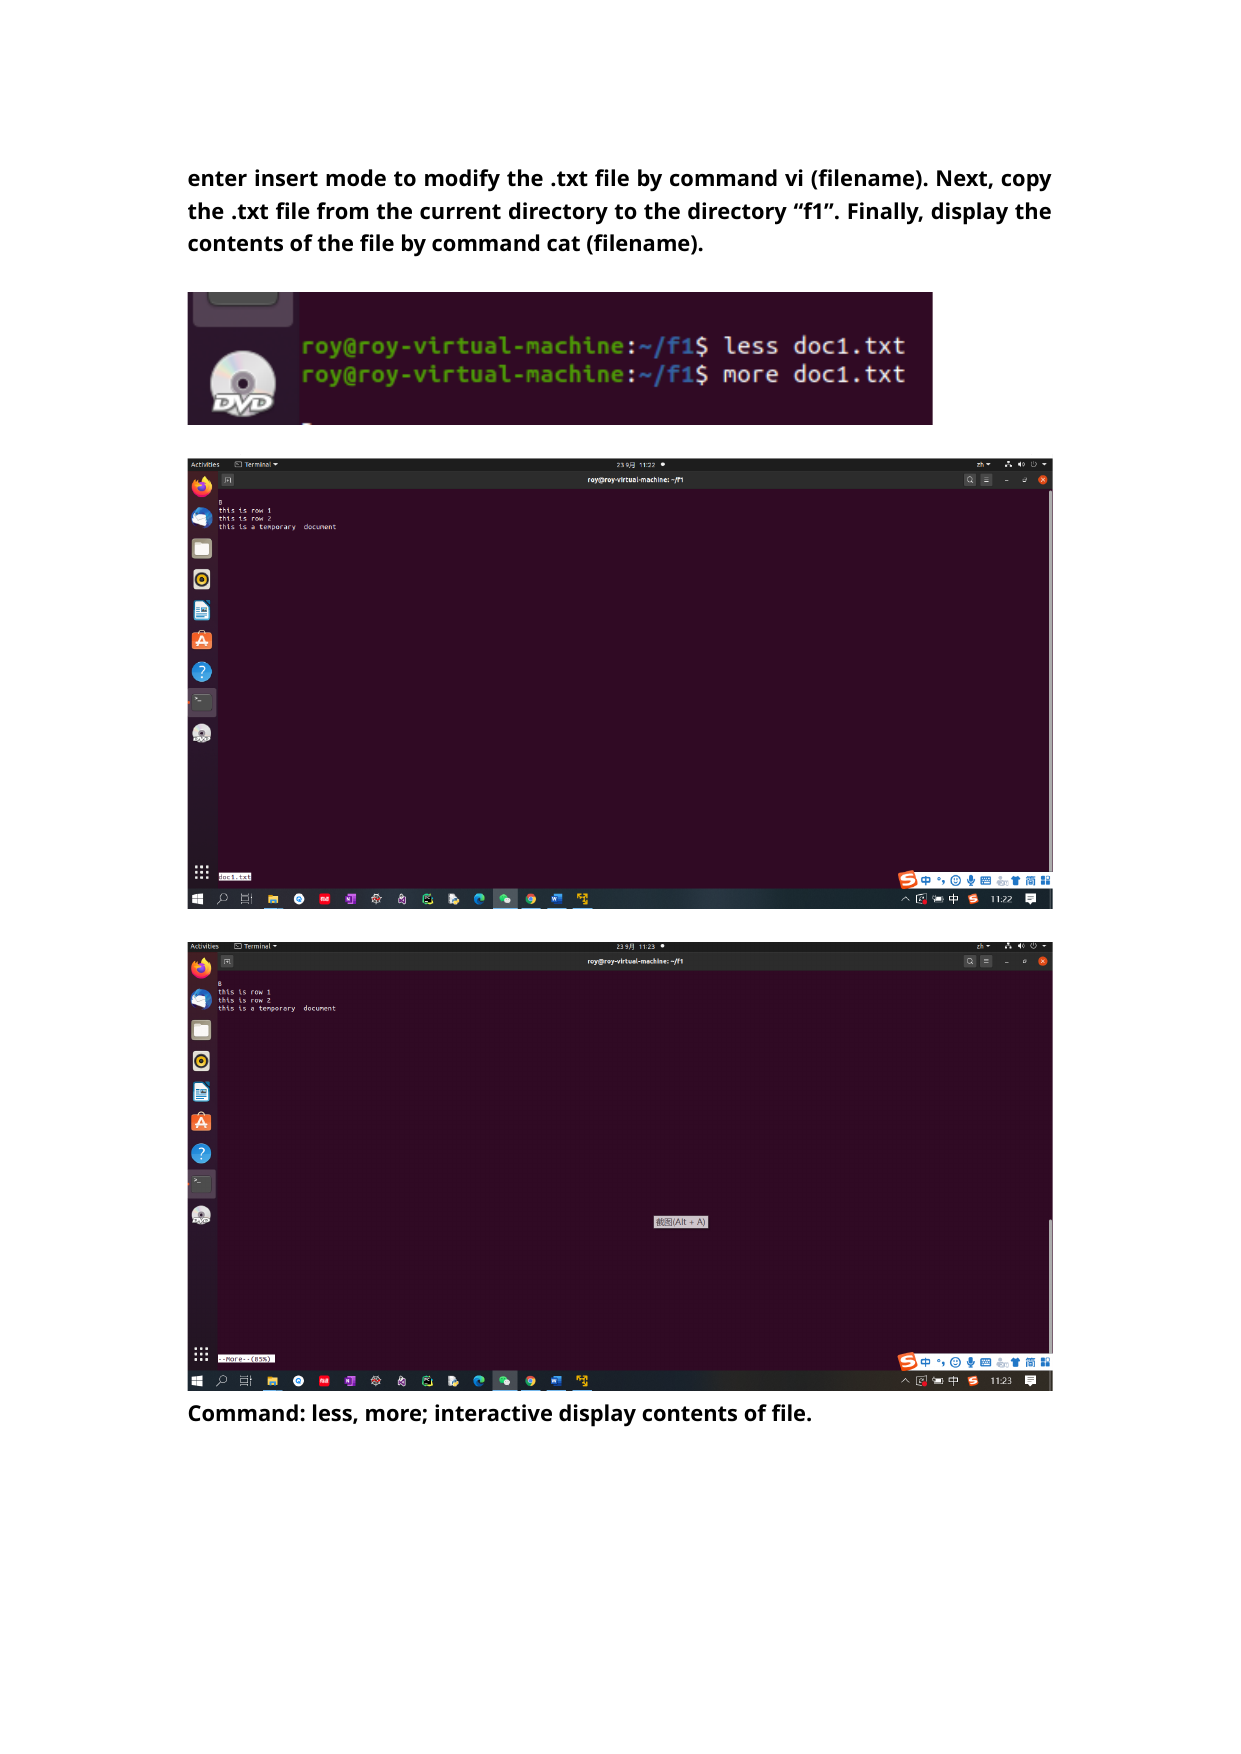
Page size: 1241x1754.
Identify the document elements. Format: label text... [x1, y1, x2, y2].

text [187, 162, 1053, 259]
picture [187, 942, 1053, 1391]
text Command: less, more; interactive display contents of file. [187, 1397, 1053, 1429]
picture [187, 292, 933, 425]
picture [187, 454, 1053, 909]
